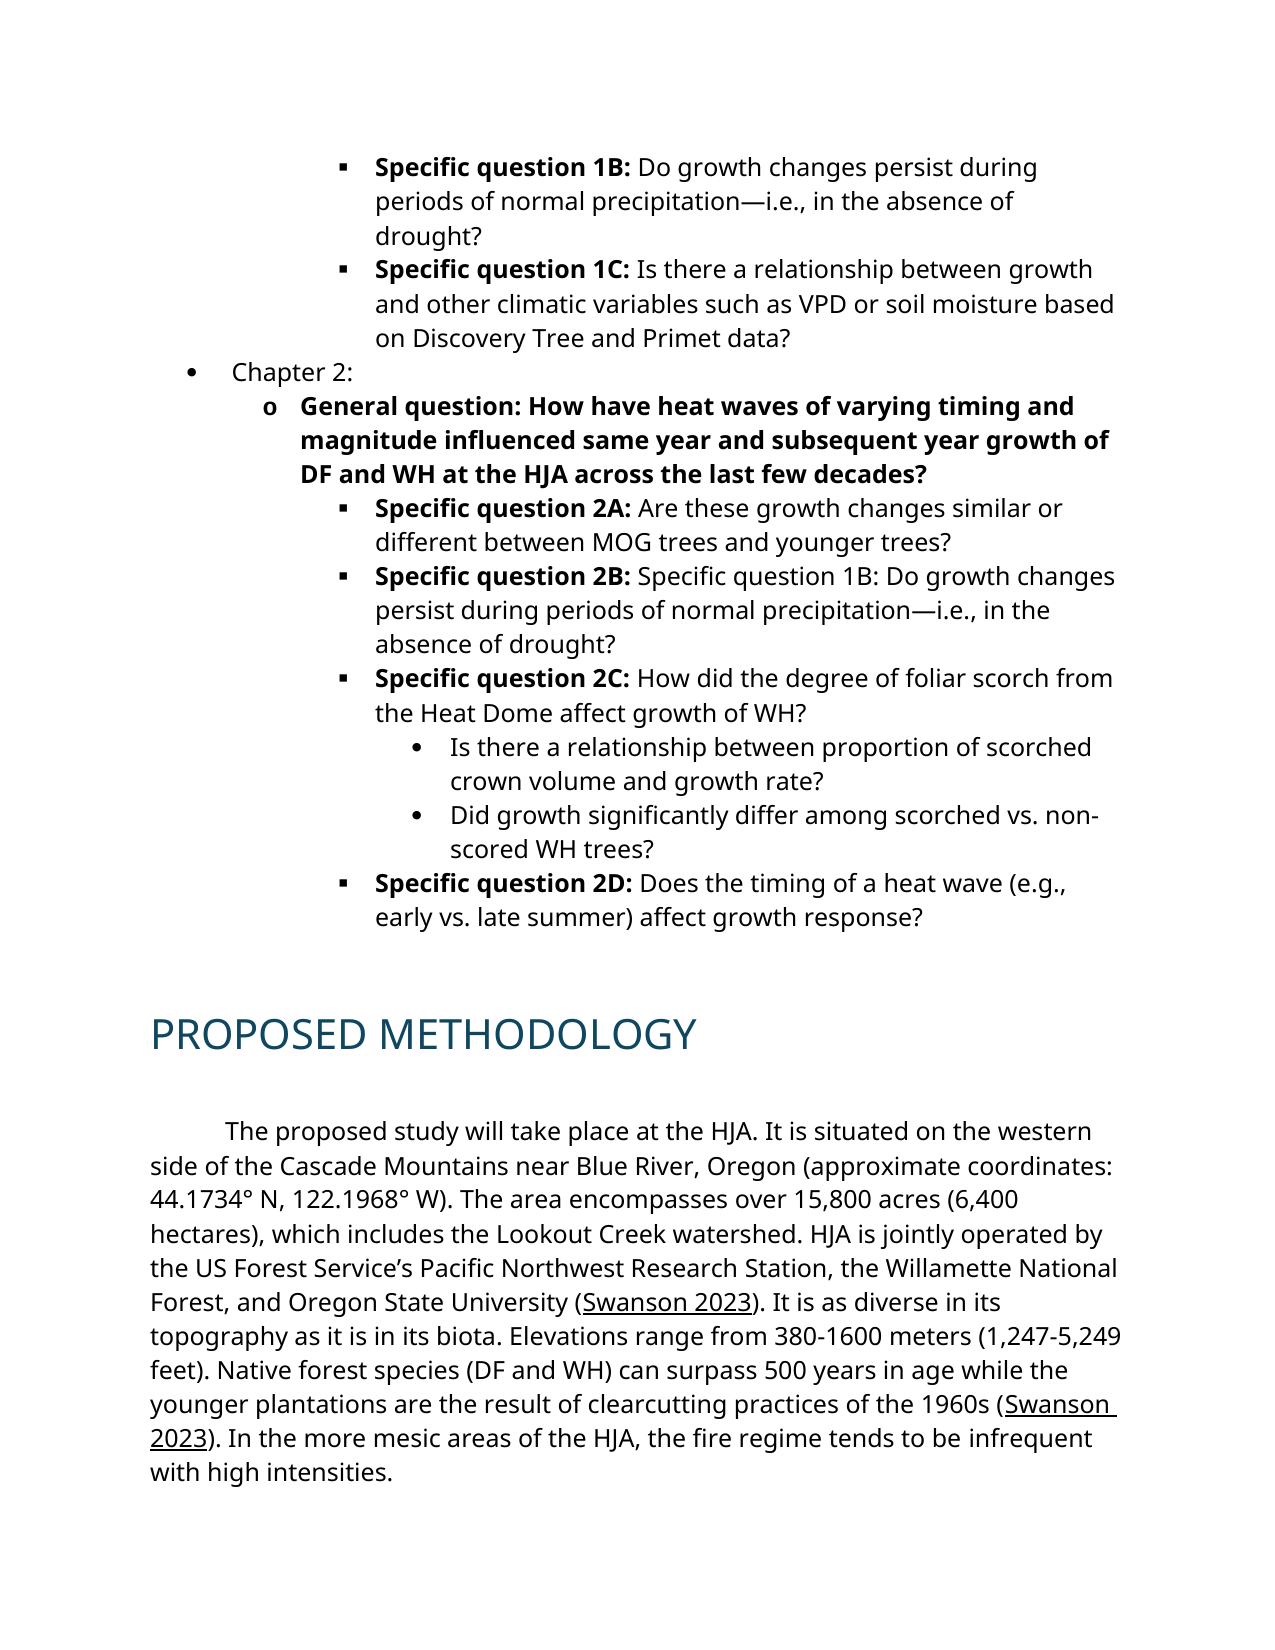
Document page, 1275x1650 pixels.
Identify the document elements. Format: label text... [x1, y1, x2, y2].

subtitle PROPOSED METHODOLOGY [150, 1005, 1125, 1062]
list Specific question 2C: How did the degree of foliar scorch from the Heat Dome affect growth of WH? [337, 661, 1125, 729]
list General question: How have heat waves of varying timing and magnitude influenced same year and subsequent year growth of DF and WH at the HJA across the last few decades? [262, 388, 1125, 491]
list Specific question 2B: Specific question 1B: Do growth changes persist during periods of normal precipitation—i.e., in the absence of drought? [337, 559, 1125, 661]
list Specific question 1C: Is there a relationship between growth and other climatic variables such as VPD or soil moisture based on Discovery Tree and Primet data? [337, 252, 1125, 354]
list Is there a relationship between proportion of scorched crown volume and growth rate? [412, 729, 1125, 797]
list Chapter 2: [187, 354, 1125, 388]
list Specific question 2D: Does the timing of a heat wave (e.g., early vs. late summer) affect growth response? [337, 866, 1125, 934]
text The proposed study will take place at the HJA. It is situated on the western side of the Cascade Mountains near Blue River, Oregon (approximate coordinates: 44.1734° N, 122.1968° W). The area encompasses over 15,800 acres (6,400 hectares), which includes the Lookout Creek watershed. HJA is jointly operated by the US Forest Service’s Pacific Northwest Research Station, the Willamette National Forest, and Oregon State University (Swanson 2023). It is as diverse in its topography as it is in its biota. Elevations range from 380-1600 meters (1,247-5,249 feet). Native forest species (DF and WH) can surpass 500 years in age while the younger plantations are the result of clearcutting practices of the 1960s (Swanson 2023). In the more mesic areas of the HJA, the fire regime tends to be infrequent with high intensities. [150, 1114, 1125, 1489]
list Specific question 2A: Are these growth changes similar or different between MOG trees and younger trees? [337, 491, 1125, 559]
list Did growth significantly differ among scorched vs. non-scored WH trees? [412, 797, 1125, 866]
list Specific question 1B: Do growth changes persist during periods of normal precipitation—i.e., in the absence of drought? [337, 150, 1125, 252]
